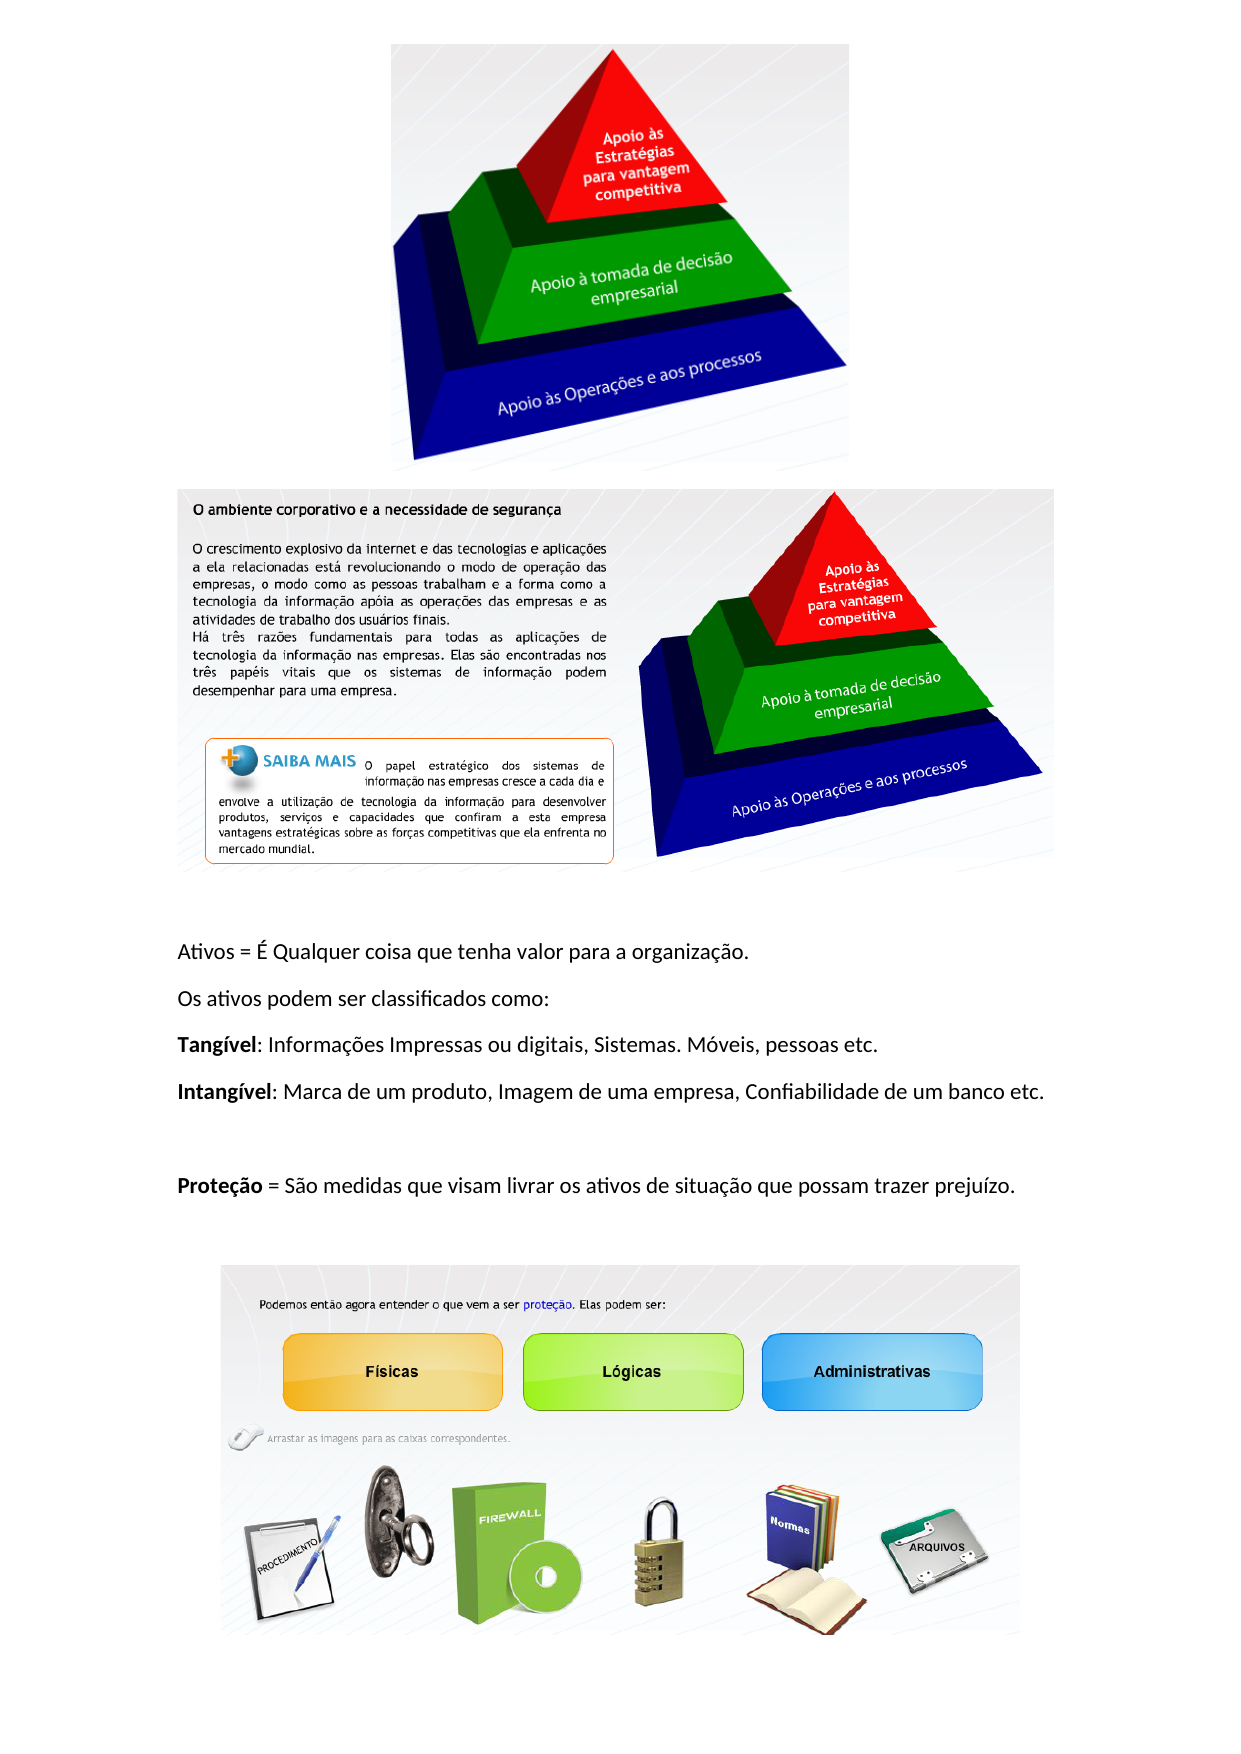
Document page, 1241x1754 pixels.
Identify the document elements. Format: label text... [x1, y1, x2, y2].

text Intangível: Marca de um produto, Imagem de uma empresa, Confiabilidade de um banco etc. [177, 1077, 1063, 1106]
text Os ativos podem ser classificados como: [177, 984, 1063, 1012]
text Tangível: Informações Impressas ou digitais, Sistemas. Móveis, pessoas etc. [177, 1031, 1063, 1059]
picture [391, 44, 850, 471]
picture [220, 1265, 1020, 1635]
text Proteção = São medidas que visam livrar os ativos de situação que possam trazer prejuízo. [177, 1171, 1063, 1199]
text Ativos = É Qualquer coisa que tenha valor para a organização. [177, 937, 1063, 965]
picture [177, 489, 1063, 872]
